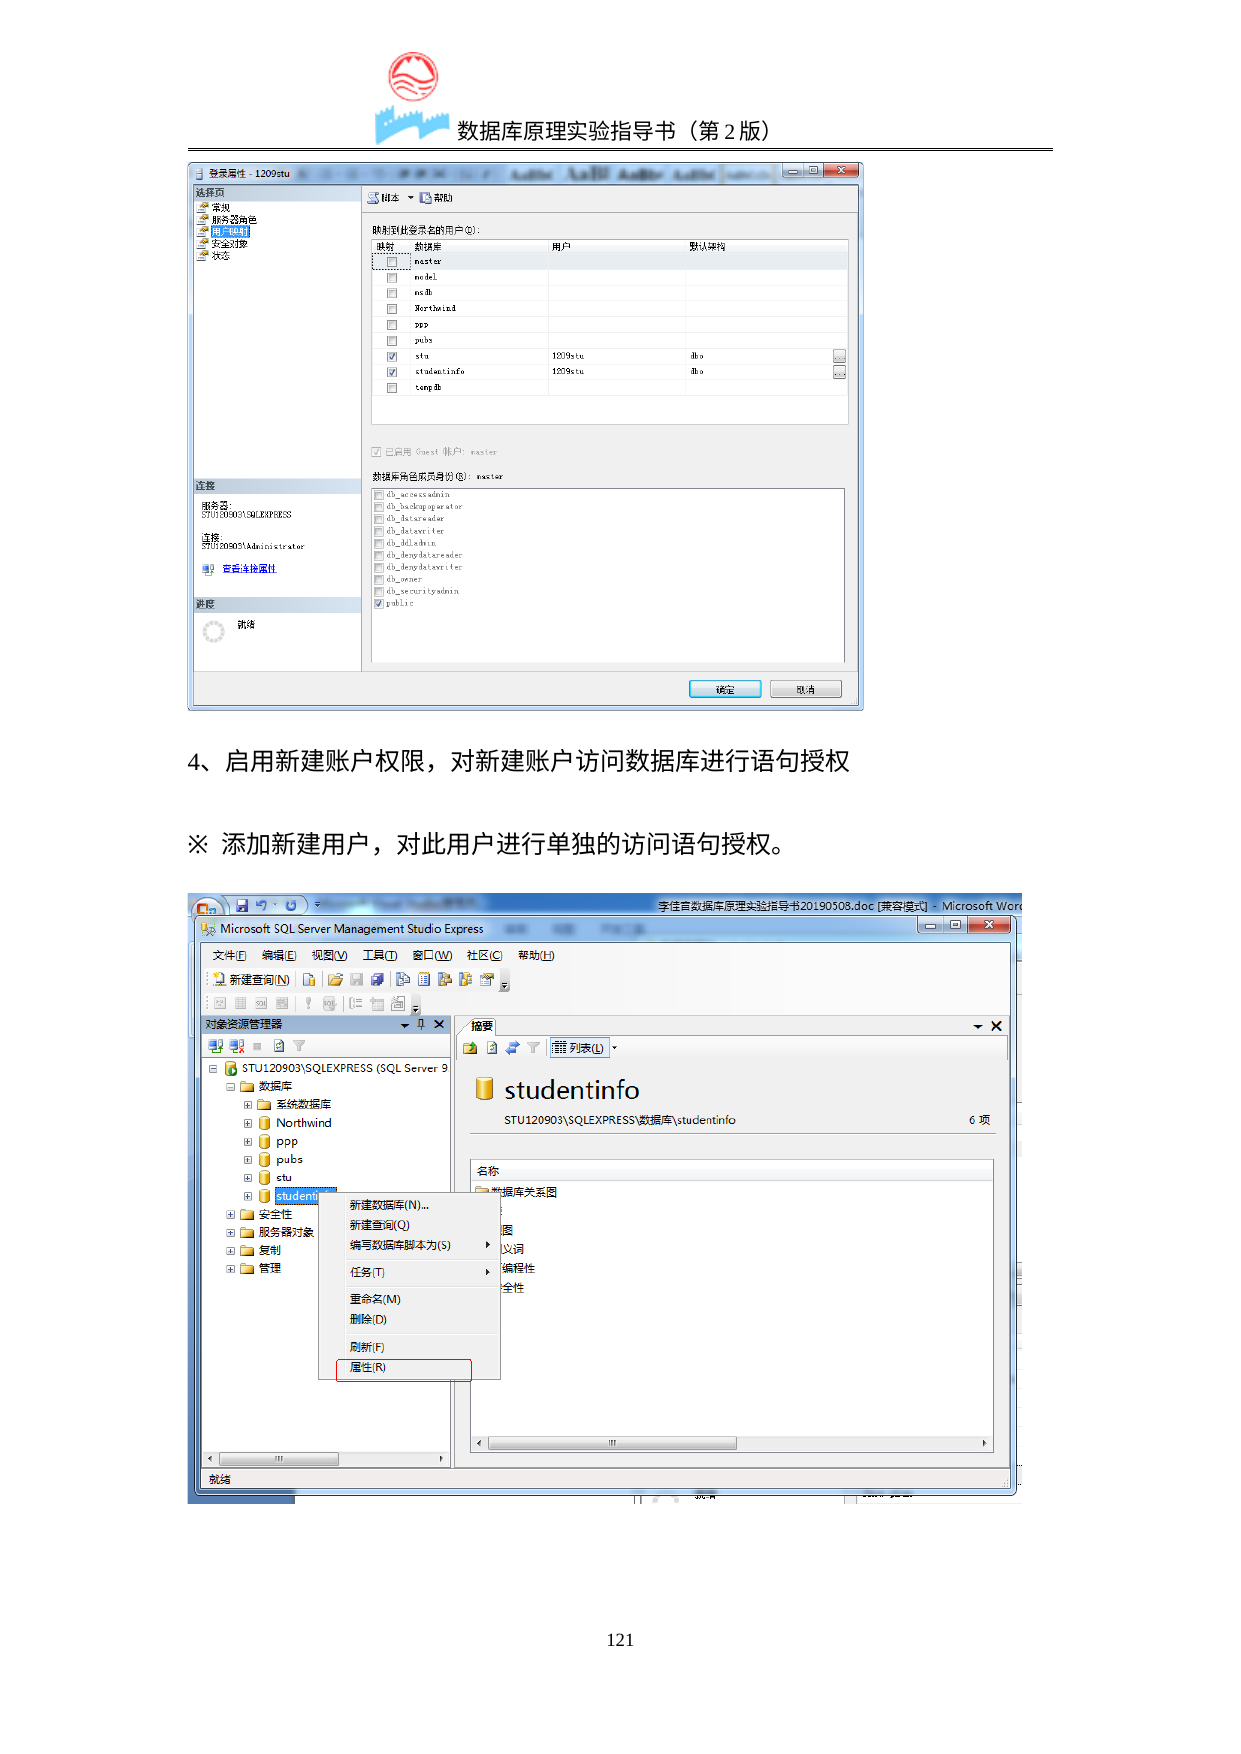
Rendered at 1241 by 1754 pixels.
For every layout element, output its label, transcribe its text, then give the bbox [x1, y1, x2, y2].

text ※ 添加新建用户，对此用户进行单独的访问语句授权。 [187, 811, 1053, 876]
picture [375, 52, 451, 145]
text 4、启用新建账户权限，对新建账户访问数据库进行语句授权 [187, 727, 1053, 792]
picture [187, 893, 1022, 1504]
picture [187, 162, 864, 711]
